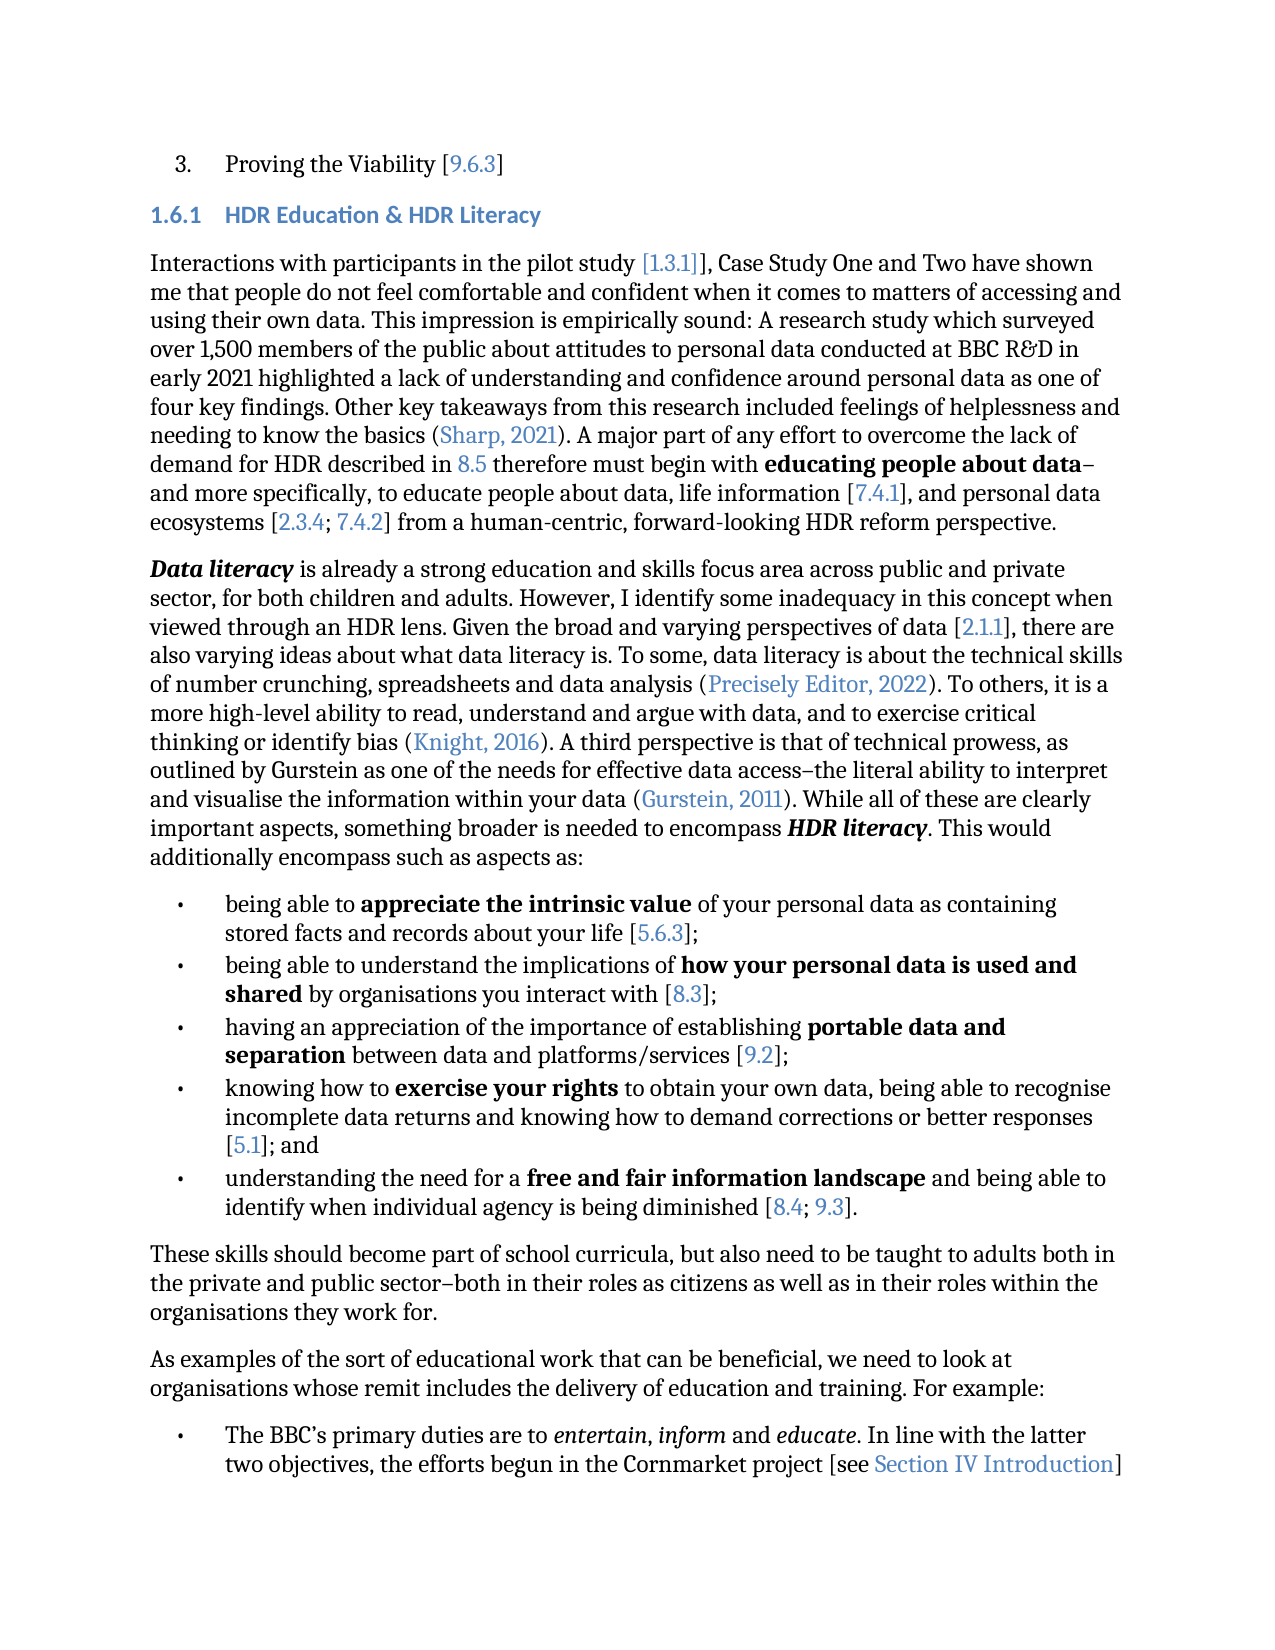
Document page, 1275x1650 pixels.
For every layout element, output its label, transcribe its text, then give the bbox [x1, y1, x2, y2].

list having an appreciation of the importance of establishing portable data and separation between data and platforms/services [9.2]; [175, 1013, 1125, 1070]
text As examples of the sort of educational work that can be beneficial, we need to look at organisations whose remit includes the delivery of education and training. For example: [150, 1345, 1125, 1403]
text These skills should become part of school curricula, but also need to be taught to adults both in the private and public sector–both in their roles as citizens as well as in their roles within the organisations they work for. [150, 1240, 1125, 1326]
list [175, 1421, 1125, 1479]
list understanding the need for a free and fair information landscape and being able to identify when individual agency is being diminished [8.4; 9.3]. [175, 1164, 1125, 1221]
text Data literacy is already a strong education and skills focus area across public and private sector, for both children and adults. However, I identify some inadequacy in this concept when viewed through an HDR lens. Given the broad and varying perspectives of data [2.1.1], there are also varying ideas about what data literacy is. To some, data literacy is about the technical skills of number crunching, spreadsheets and data analysis (Precisely Editor, 2022). To others, it is a more high-level ability to read, understand and argue with data, and to exercise critical thinking or identify bias (Knight, 2016). A third perspective is that of technical prowess, as outlined by Gurstein as one of the needs for effective data access–the literal ability to interpret and visualise the information within your data (Gurstein, 2011). While all of these are clearly important aspects, something broader is needed to encompass HDR literacy. This would additionally encompass such as aspects as: [150, 555, 1125, 871]
list being able to appreciate the intrinsic value of your personal data as containing stored facts and records about your life [5.6.3]; [175, 890, 1125, 948]
list being able to understand the implications of how your personal data is used and shared by organisations you interact with [8.3]; [175, 951, 1125, 1009]
subtitle 1.6.1 HDR Education & HDR Literacy [150, 199, 1125, 230]
text Interactions with participants in the pilot study [1.3.1]], Case Study One and Two have shown me that people do not feel comfortable and confident when it comes to matters of accessing and using their own data. This impression is empirically sound: A research study which surveyed over 1,500 members of the public about attitudes to personal data conducted at BBC R&D in early 2021 highlighted a lack of understanding and confidence around personal data as one of four key findings. Other key takeaways from this research included feelings of helplessness and needing to know the basics (Sharp, 2021). A major part of any effort to overcome the lack of demand for HDR described in 8.5 therefore must begin with educating people about data–and more specifically, to educate people about data, life information [7.4.1], and personal data ecosystems [2.3.4; 7.4.2] from a human-centric, forward-looking HDR reform perspective. [150, 249, 1125, 536]
list knowing how to exercise your rights to obtain your own data, being able to recognise incomplete data returns and knowing how to demand corrections or better responses [5.1]; and [175, 1074, 1125, 1160]
list Proving the Viability [9.6.3] [175, 150, 1125, 179]
